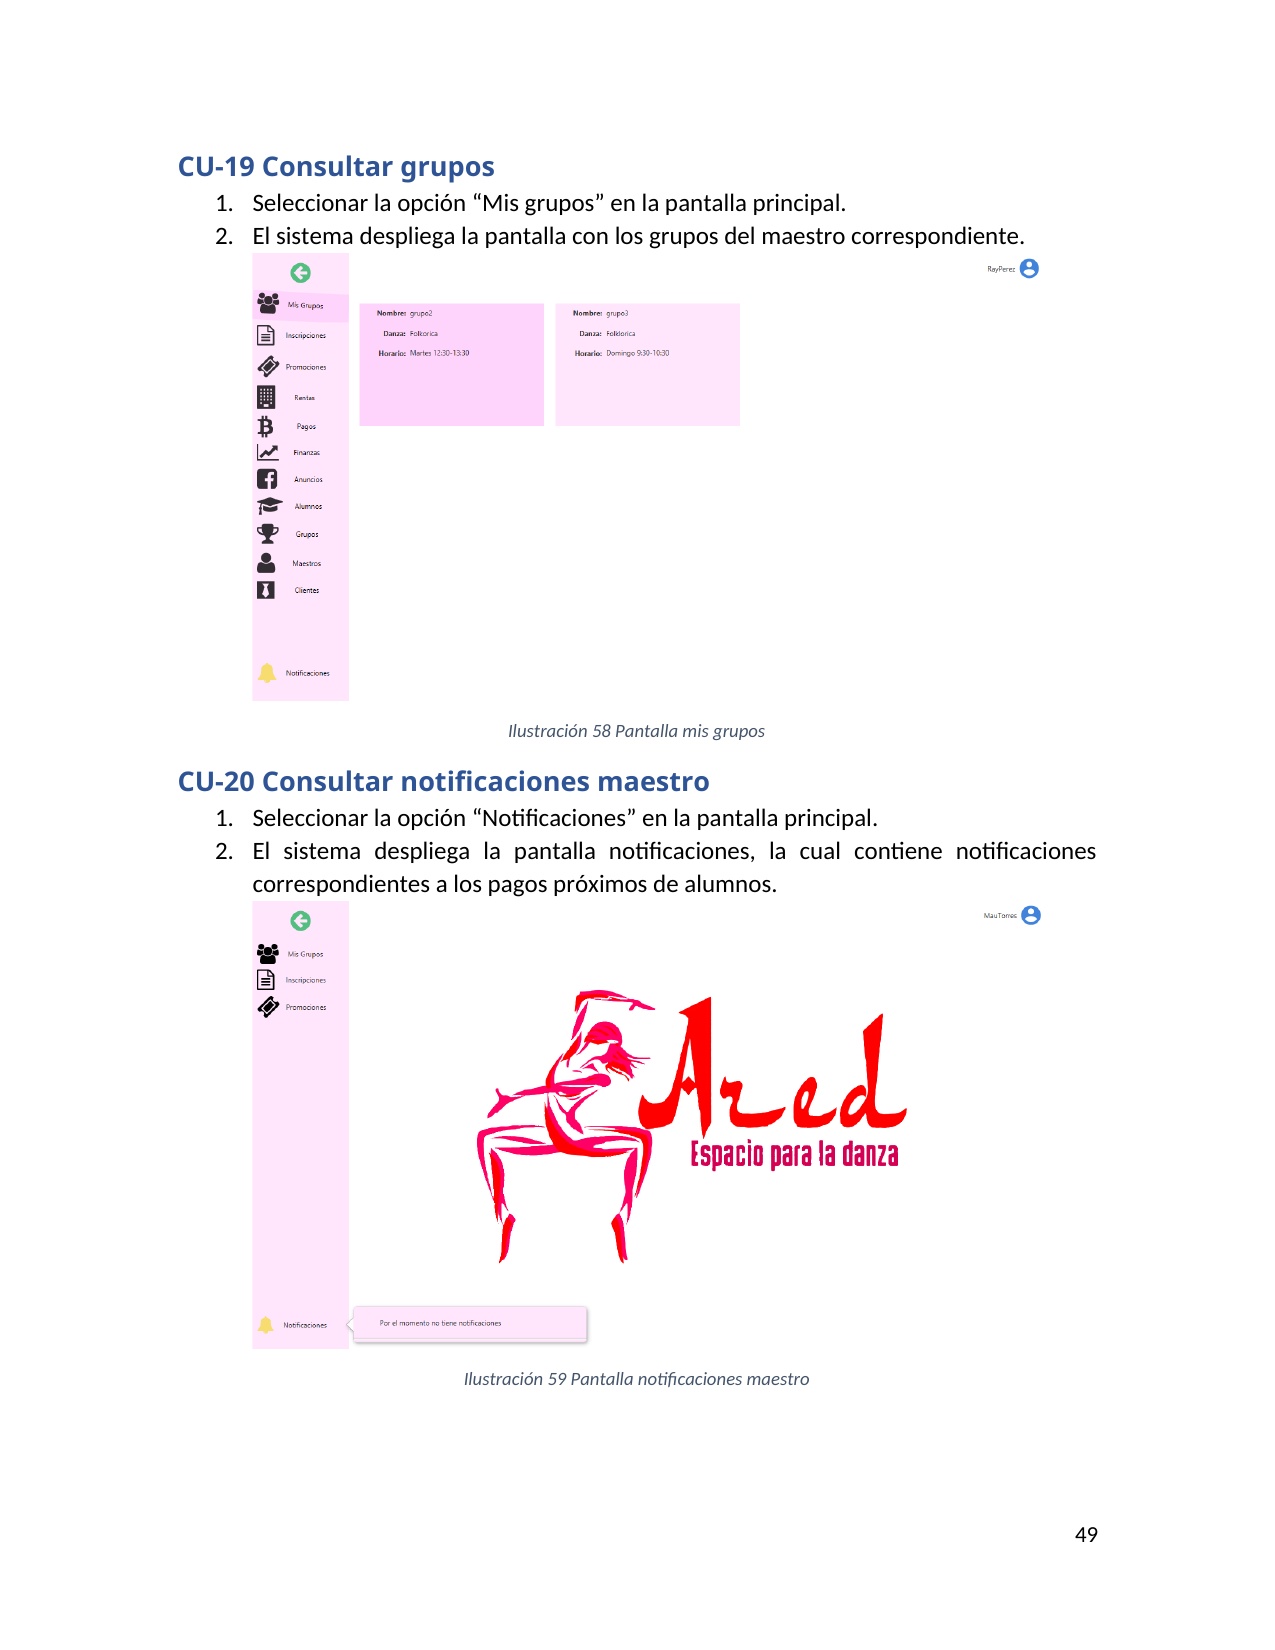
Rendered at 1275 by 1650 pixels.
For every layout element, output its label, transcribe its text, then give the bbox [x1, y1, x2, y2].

list Seleccionar la opción “Mis grupos” en la pantalla principal. [215, 187, 1098, 218]
list Seleccionar la opción “Notificaciones” en la pantalla principal. [215, 802, 1098, 833]
list El sistema despliega la pantalla con los grupos del maestro correspondiente. [215, 220, 1098, 251]
text Ilustración 59 Pantalla notificaciones maestro [177, 1367, 1098, 1390]
text Ilustración 58 Pantalla mis grupos [177, 719, 1098, 742]
picture [252, 253, 1047, 701]
picture [252, 901, 1047, 1349]
list El sistema despliega la pantalla notificaciones, la cual contiene notificaciones correspondientes a los pagos próximos de alumnos. [215, 835, 1098, 899]
subtitle CU-19 Consultar grupos [177, 148, 1098, 184]
subtitle CU-20 Consultar notificaciones maestro [177, 763, 1098, 799]
